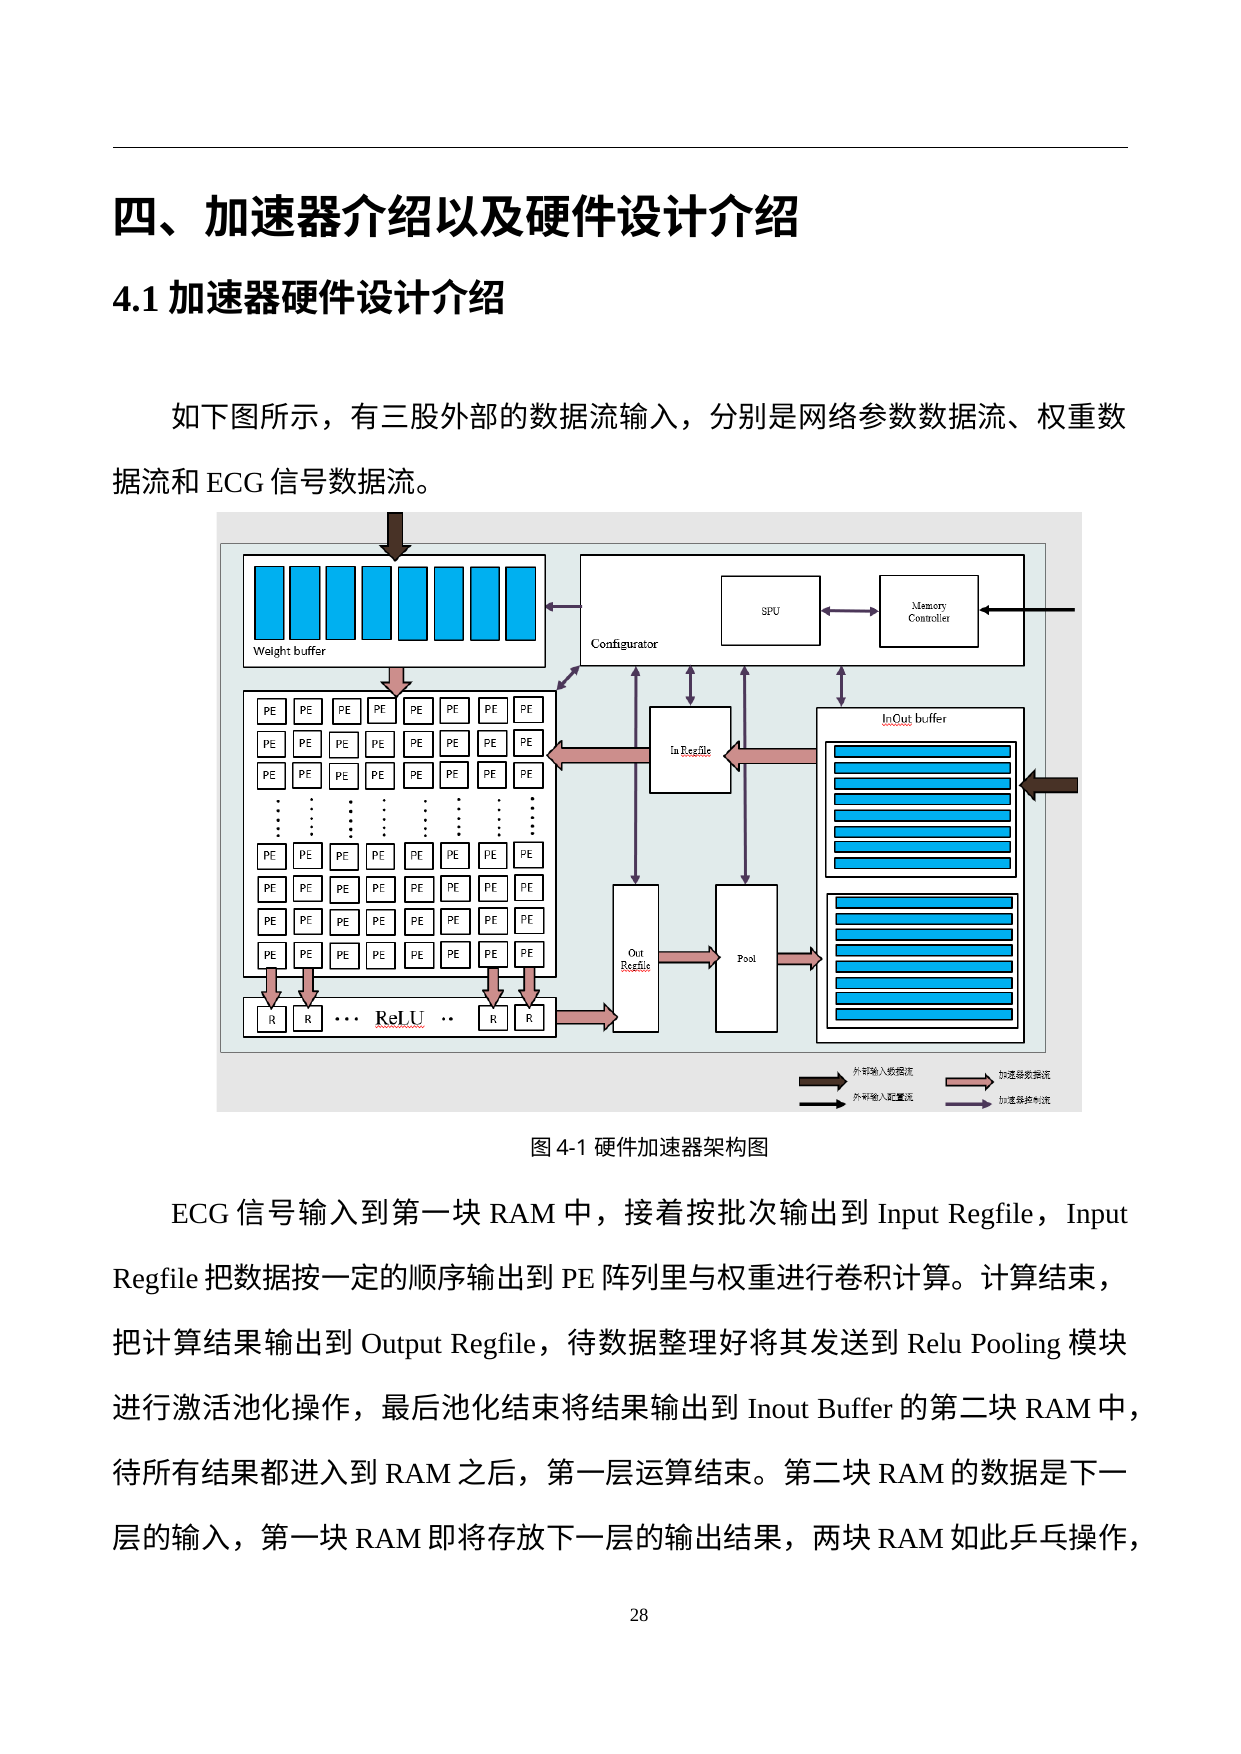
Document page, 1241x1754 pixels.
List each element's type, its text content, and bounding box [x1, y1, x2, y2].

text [112, 1178, 1128, 1568]
subtitle 四、加速器介绍以及硬件设计介绍 [112, 165, 1128, 263]
subtitle 4.1 加速器硬件设计介绍 [112, 263, 1128, 328]
text 如下图所示，有三股外部的数据流输入，分别是网络参数数据流、权重数据流和ECG信号数据流。 [112, 382, 1128, 512]
picture [216, 512, 1082, 1112]
text 图4-1 硬件加速器架构图 [112, 1129, 1128, 1162]
